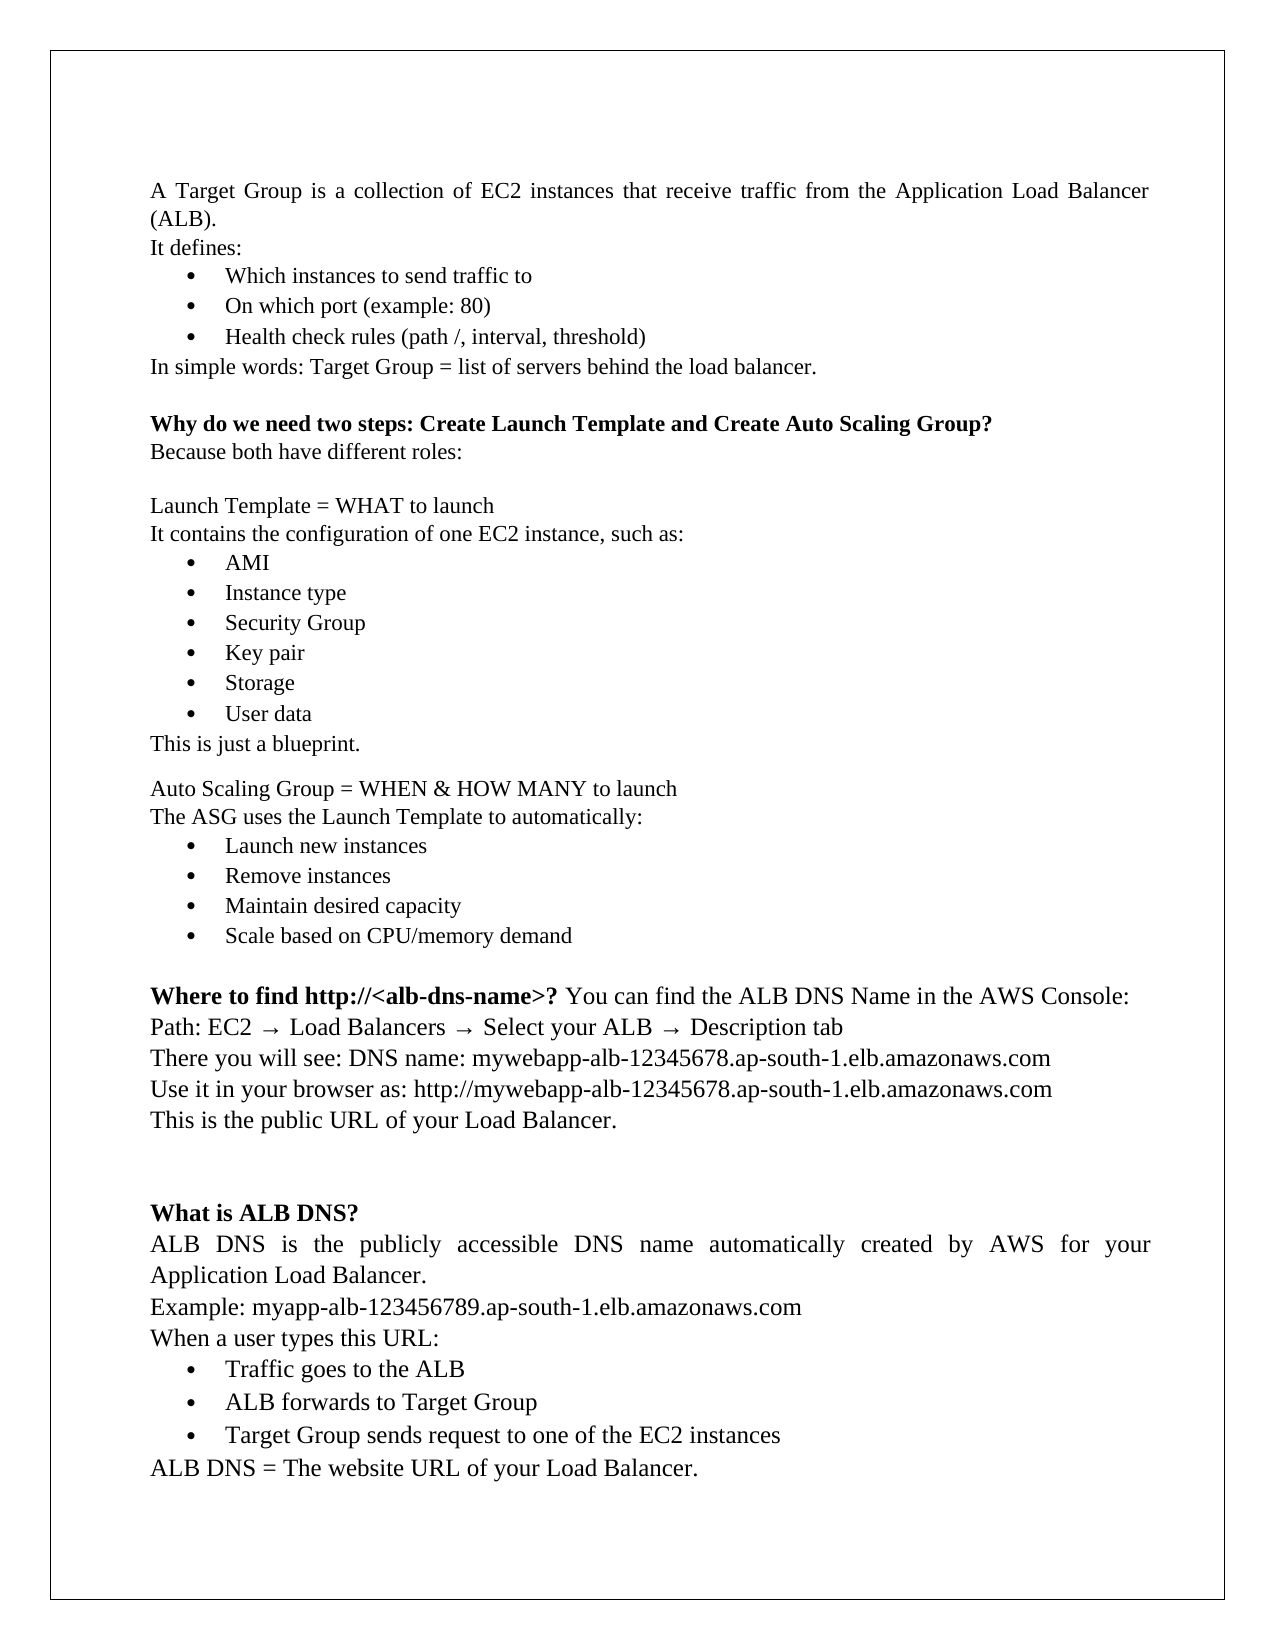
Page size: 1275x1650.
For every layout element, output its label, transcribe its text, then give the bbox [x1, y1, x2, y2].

text Why do we need two steps: Create Launch Template and Create Auto Scaling Group? [150, 410, 1152, 436]
list Launch new instances [187, 832, 1152, 858]
list Security Group [187, 609, 1152, 635]
list Remove instances [187, 862, 1152, 888]
text Because both have different roles: [150, 438, 1152, 465]
text When a user types this URL: [150, 1323, 1152, 1351]
text This is the public URL of your Load Balancer. [150, 1105, 1152, 1134]
list Storage [187, 669, 1152, 696]
text In simple words: Target Group = list of servers behind the load balancer. [150, 353, 1152, 379]
list On which port (example: 80) [187, 293, 1152, 319]
text Launch Template = WHAT to launch [150, 492, 1152, 518]
text The ASG uses the Launch Template to automatically: [150, 803, 1152, 830]
list Traffic goes to the ALB [187, 1354, 1152, 1382]
list Target Group sends request to one of the EC2 instances [187, 1420, 1152, 1448]
list Instance type [187, 579, 1152, 605]
text ALB DNS = The website URL of your Load Balancer. [150, 1453, 1152, 1481]
list Which instances to send traffic to [187, 262, 1152, 289]
list Scale based on CPU/memory demand [187, 922, 1152, 949]
text Where to find http://<alb-dns-name>? You can find the ALB DNS Name in the AWS Console: [150, 981, 1152, 1010]
list User data [187, 700, 1152, 726]
list ALB forwards to Target Group [187, 1387, 1152, 1415]
text It contains the configuration of one EC2 instance, such as: [150, 520, 1152, 547]
text Example: myapp-alb-123456789.ap-south-1.elb.amazonaws.com [150, 1292, 1152, 1320]
list Key pair [187, 639, 1152, 666]
list Health check rules (path /, interval, threshold) [187, 323, 1152, 349]
text ALB DNS is the publicly accessible DNS name automatically created by AWS for your Application Load Balancer. [150, 1229, 1152, 1289]
text Path: EC2 → Load Balancers → Select your ALB → Description tab [150, 1012, 1152, 1041]
text Use it in your browser as: http://mywebapp-alb-12345678.ap-south-1.elb.amazonaws.com [150, 1074, 1152, 1103]
list Maintain desired capacity [187, 892, 1152, 919]
list AMI [187, 549, 1152, 575]
text Auto Scaling Group = WHEN & HOW MANY to launch [150, 775, 1152, 801]
text What is ALB DNS? [150, 1198, 1152, 1227]
text There you will see: DNS name: mywebapp-alb-12345678.ap-south-1.elb.amazonaws.com [150, 1043, 1152, 1072]
text A Target Group is a collection of EC2 instances that receive traffic from the Application Load Balancer (ALB). It defines: [150, 177, 1152, 260]
text This is just a blueprint. [150, 730, 1152, 756]
